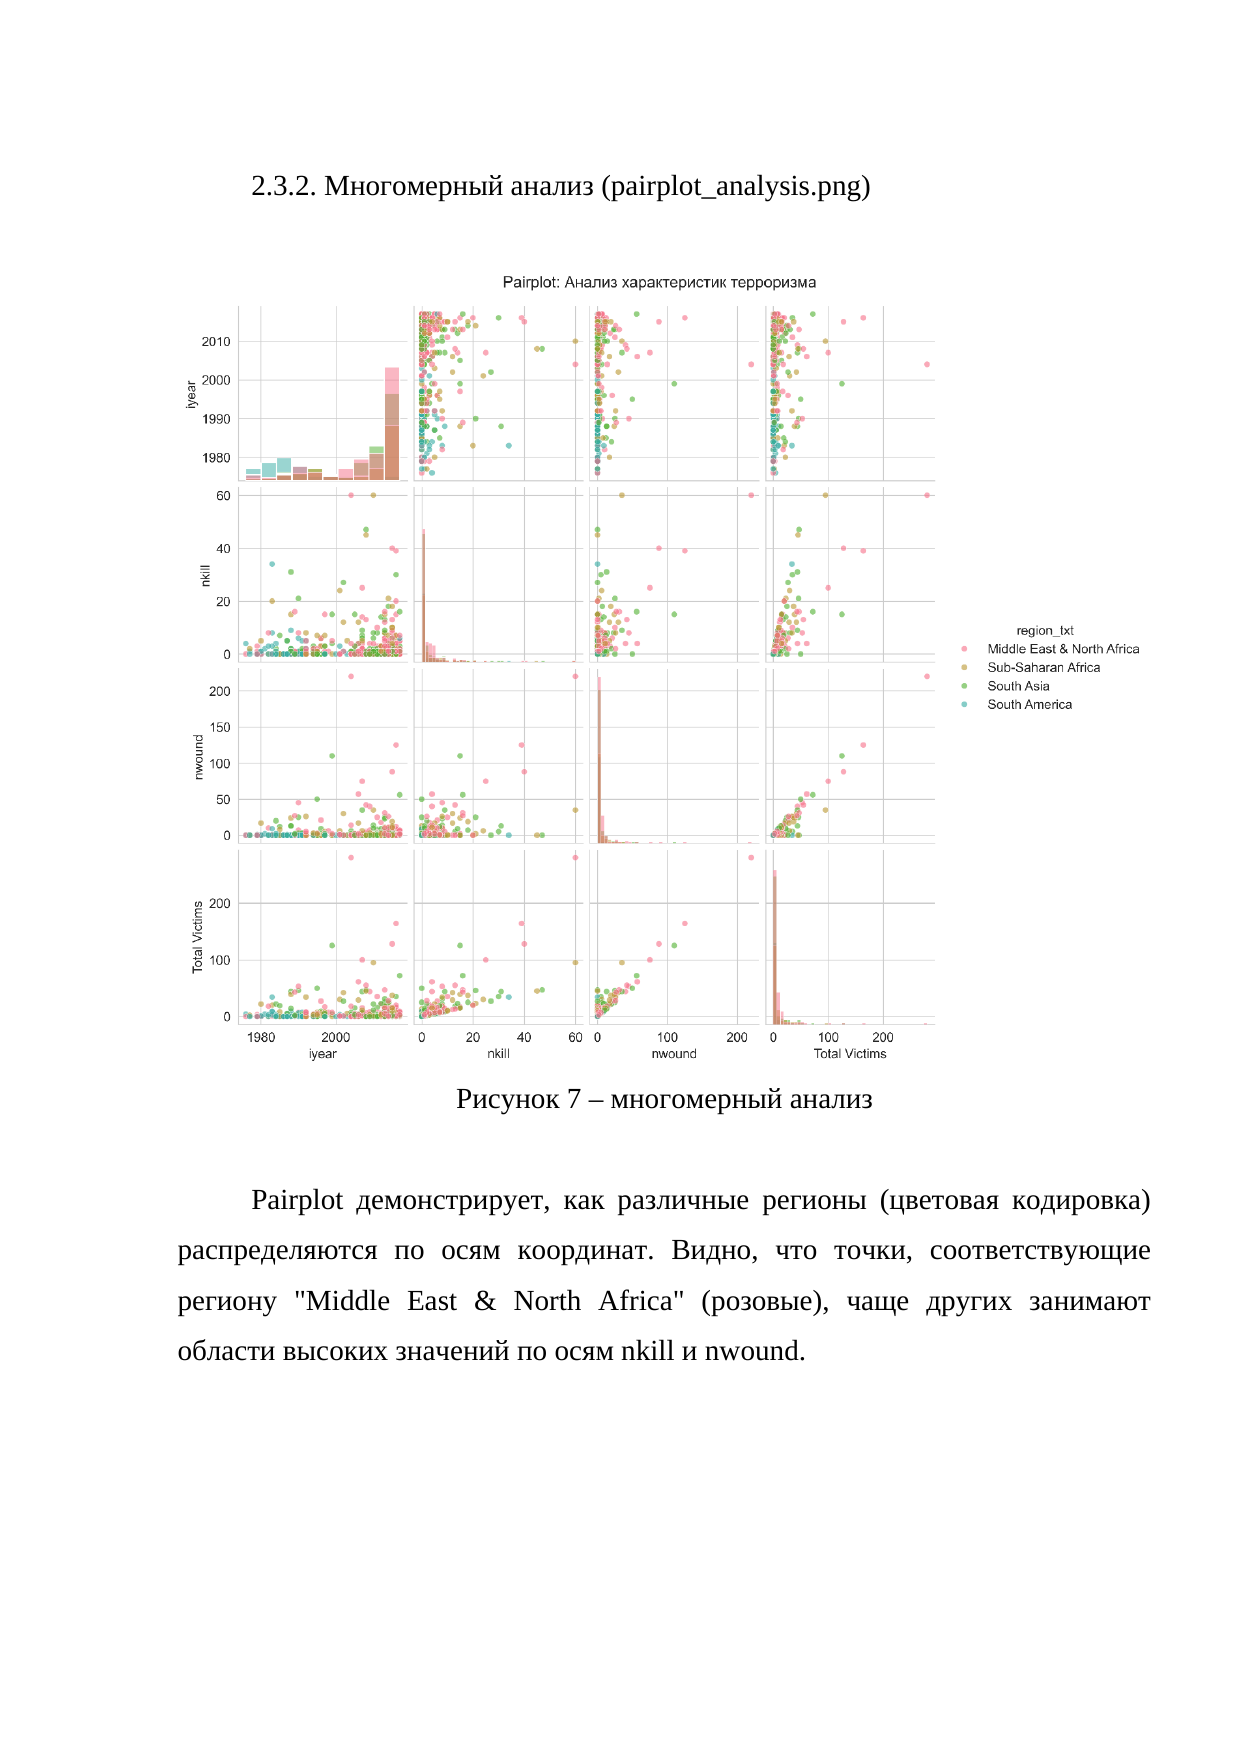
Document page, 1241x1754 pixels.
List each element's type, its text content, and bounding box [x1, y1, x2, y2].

text Pairplot демонстрирует, как различные регионы (цветовая кодировка) распределяются по осям координат. Видно, что точки, соответствующие региону "Middle East & North Africa" (розовые), чаще других занимают области высоких значений по осям nkill и nwound. [177, 1182, 1152, 1367]
picture [177, 269, 1151, 1068]
text 2.3.2. Многомерный анализ (pairplot_analysis.png) [177, 168, 1152, 202]
text Рисунок 7 – многомерный анализ [177, 1081, 1152, 1115]
